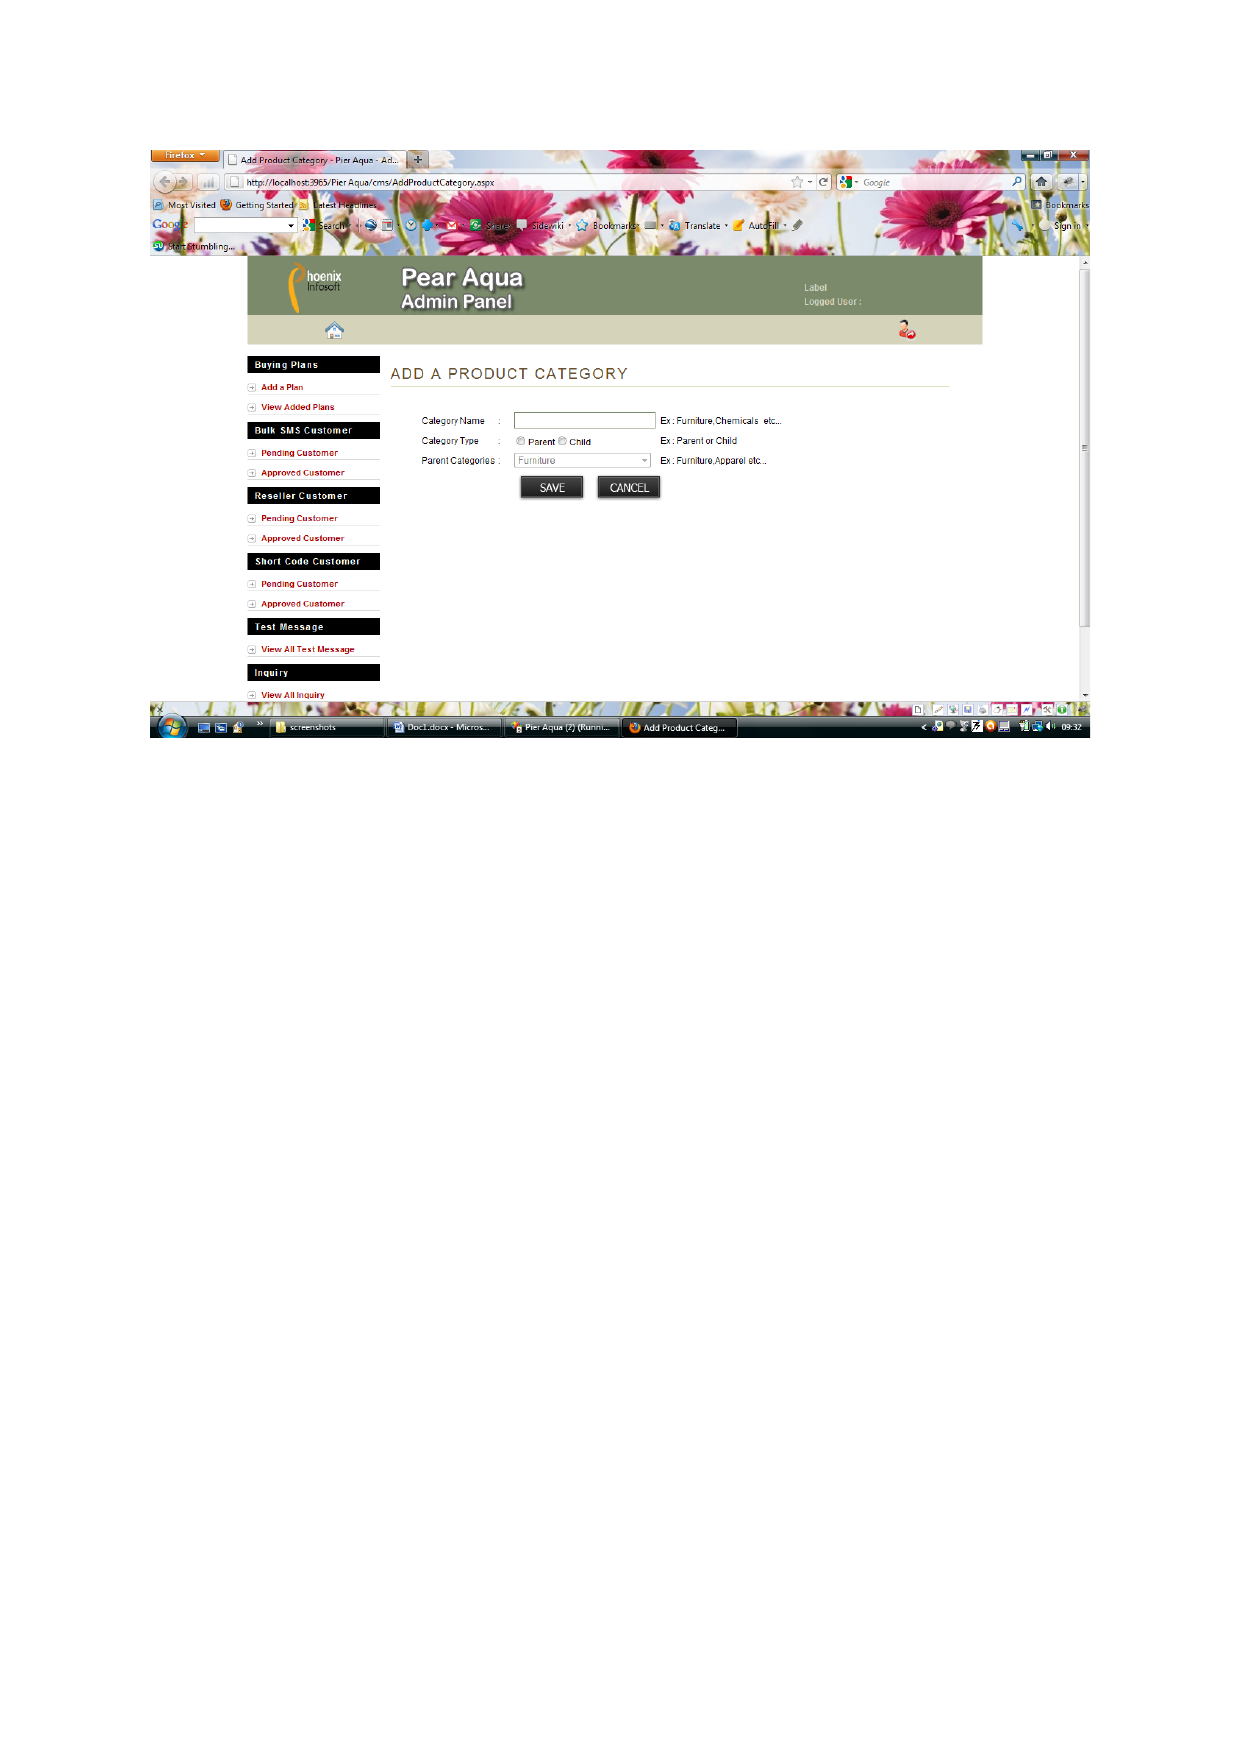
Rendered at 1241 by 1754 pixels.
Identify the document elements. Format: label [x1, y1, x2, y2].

picture [150, 150, 1091, 738]
